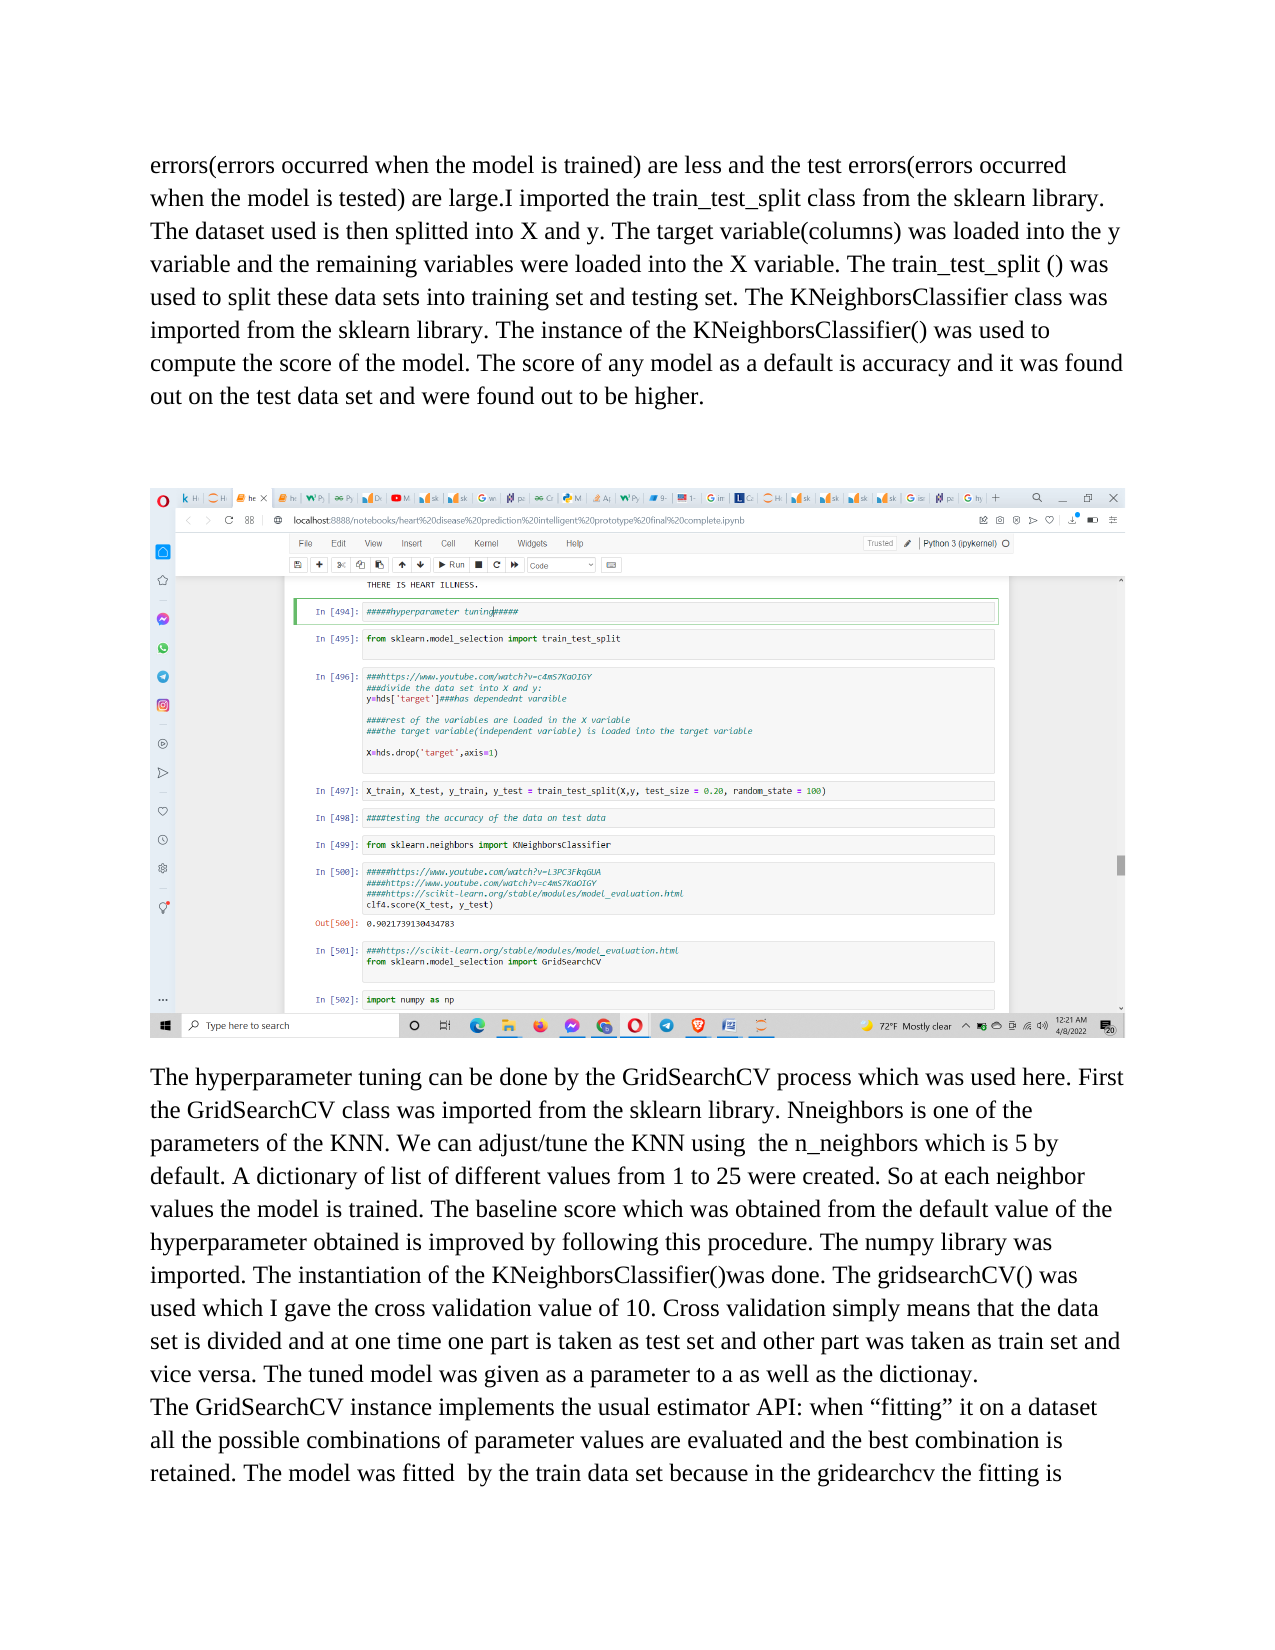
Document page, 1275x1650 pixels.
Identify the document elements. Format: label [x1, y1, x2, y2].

text [150, 150, 1125, 410]
picture [150, 488, 1125, 1038]
text [150, 1062, 1125, 1487]
